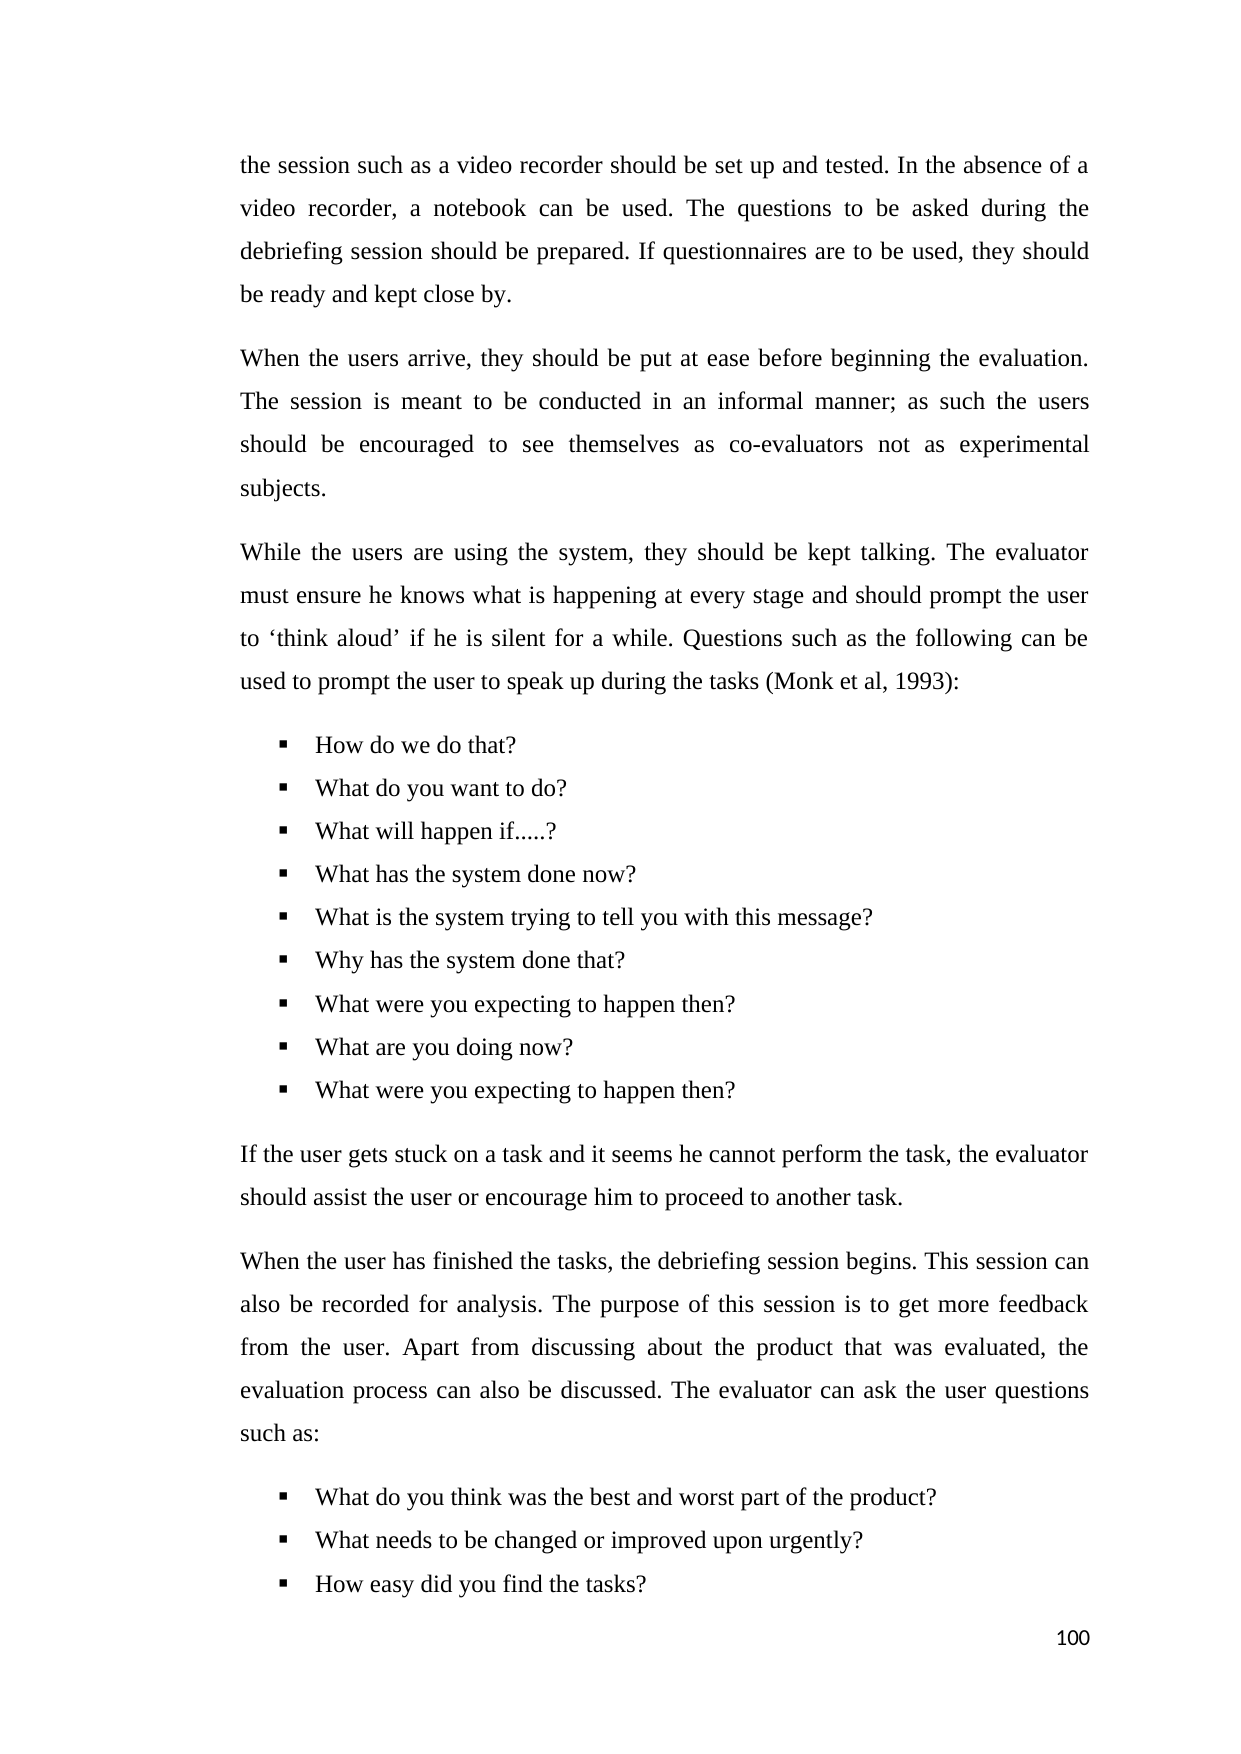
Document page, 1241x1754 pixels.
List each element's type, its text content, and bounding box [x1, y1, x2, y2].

list What needs to be changed or improved upon urgently? [277, 1526, 1090, 1554]
list Why has the system done that? [277, 946, 1090, 974]
list What do you want to do? [277, 773, 1090, 802]
list What are you doing now? [277, 1032, 1090, 1061]
list What has the system done now? [277, 859, 1090, 888]
list How easy did you find the tasks? [277, 1569, 1090, 1597]
list What is the system trying to tell you with this message? [277, 902, 1090, 931]
list What were you expecting to happen then? [277, 989, 1090, 1017]
list What were you expecting to happen then? [277, 1075, 1090, 1104]
text While the users are using the system, they should be kept talking. The evaluator must ensure he knows what is happening at every stage and should prompt the user to ‘think aloud’ if he is silent for a while. Questions such as the following can be used to prompt the user to speak up during the tasks (Monk et al, 1993): [240, 537, 1090, 695]
list How do we do that? [277, 730, 1090, 759]
list What will happen if.....? [277, 816, 1090, 845]
text When the user has finished the tasks, the debriefing session begins. This session can also be recorded for analysis. The purpose of this session is to get more feedback from the user. Apart from discussing about the product that was evaluated, the evaluation process can also be discussed. The evaluator can ask the user questions such as: [240, 1246, 1090, 1447]
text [240, 150, 1090, 308]
text When the users arrive, they should be put at ease before beginning the evaluation. The session is meant to be conducted in an informal manner; as such the users should be encouraged to see themselves as co-evaluators not as experimental subjects. [240, 343, 1090, 501]
text If the user gets stuck on a task and it seems he cannot perform the task, the evaluator should assist the user or encourage him to proceed to another task. [240, 1139, 1090, 1211]
list What do you think was the best and worst part of the product? [277, 1482, 1090, 1511]
